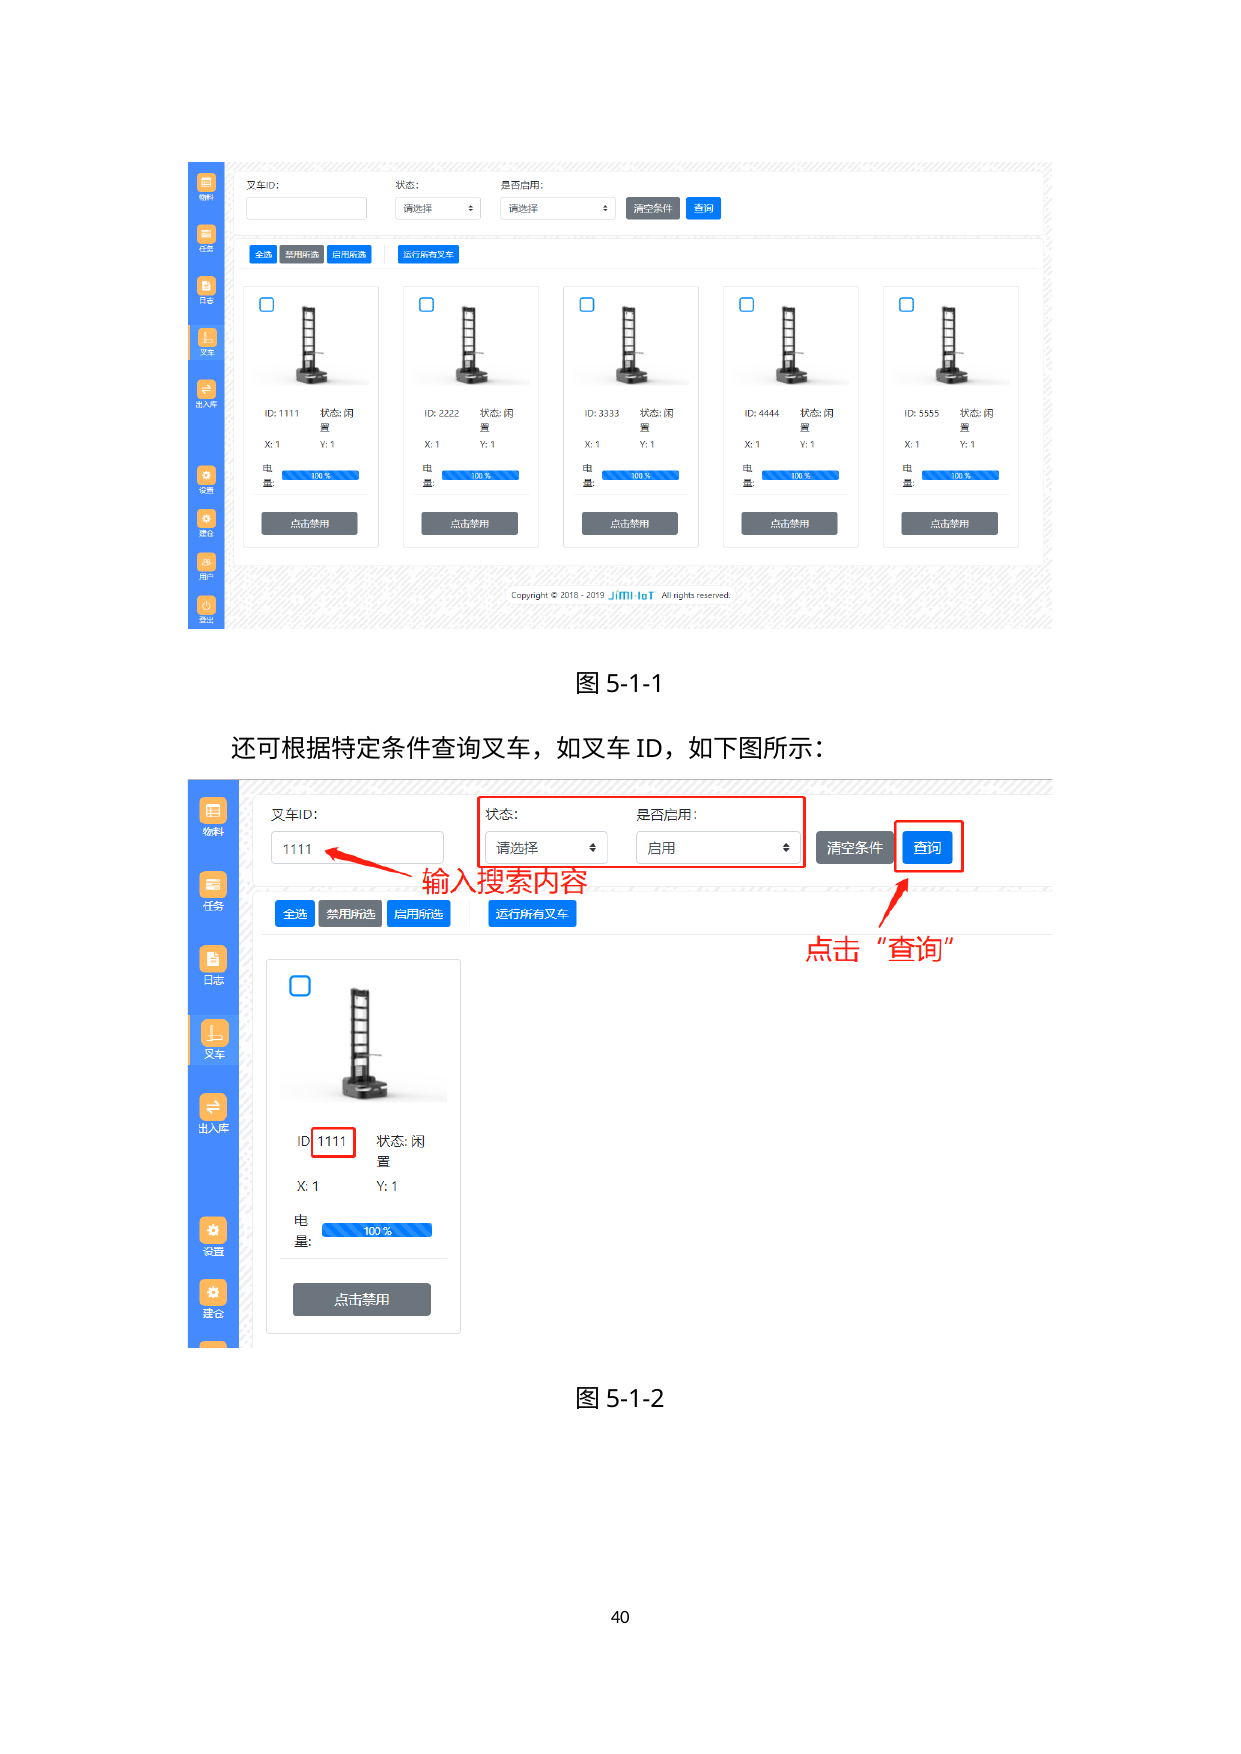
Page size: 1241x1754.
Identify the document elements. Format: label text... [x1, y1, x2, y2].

text 图5-1-1 [187, 649, 1053, 714]
text 图5-1-2 [187, 1364, 1053, 1429]
picture [187, 779, 1053, 1348]
picture [188, 162, 1053, 629]
text 还可根据特定条件查询叉车，如叉车ID，如下图所示： [187, 714, 1053, 779]
